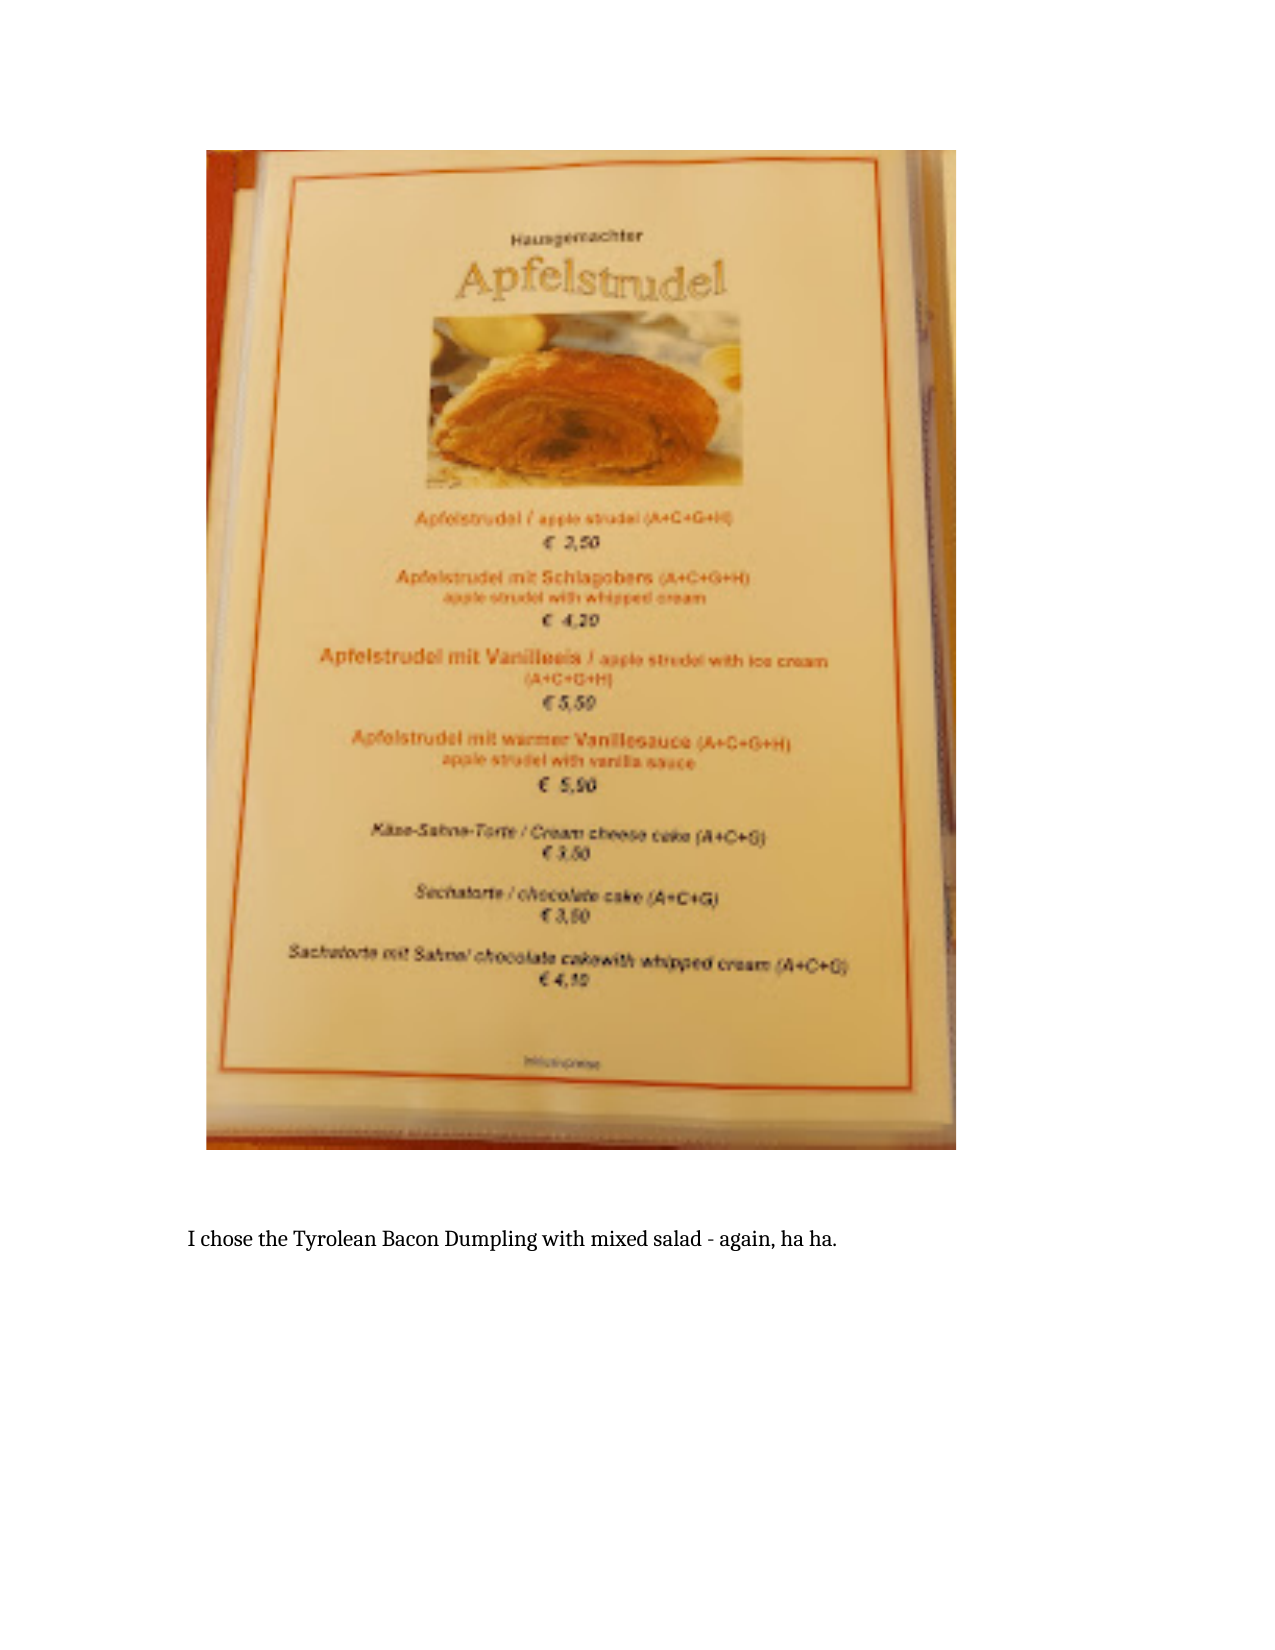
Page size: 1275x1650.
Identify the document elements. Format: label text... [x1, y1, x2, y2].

picture [206, 150, 957, 1150]
text I chose the Tyrolean Bacon Dumpling with mixed salad - again, ha ha. [187, 1226, 1087, 1252]
